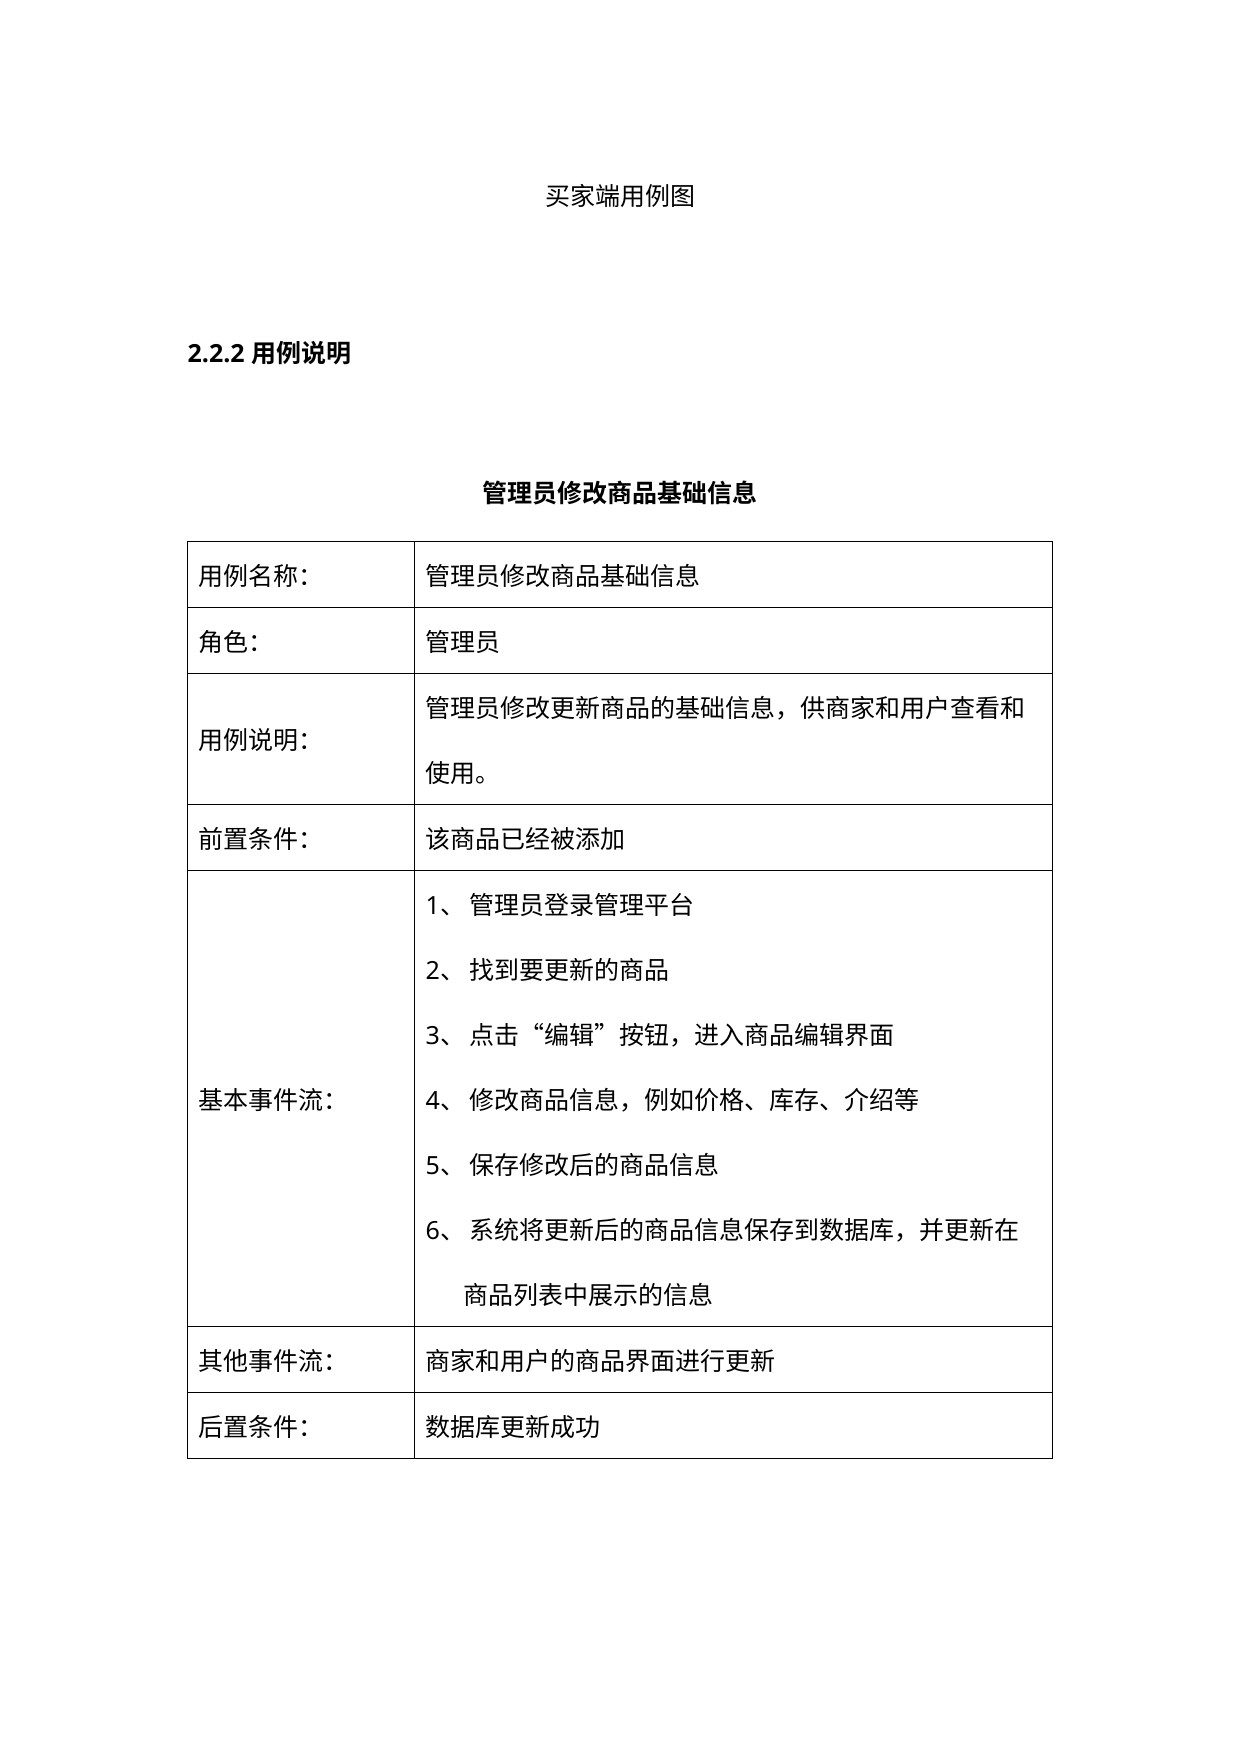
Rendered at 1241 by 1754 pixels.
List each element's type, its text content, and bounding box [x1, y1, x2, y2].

table_cell 管理员修改更新商品的基础信息，供商家和用户查看和使用。 [415, 674, 1052, 804]
table_header 管理员修改商品基础信息 [415, 542, 1052, 607]
table_cell 商家和用户的商品界面进行更新 [415, 1327, 1052, 1392]
table_cell 用例说明： [188, 674, 414, 804]
table_cell 角色： [188, 608, 414, 673]
subtitle 2.2.2 用例说明 [187, 319, 1053, 384]
table_cell 该商品已经被添加 [415, 805, 1052, 870]
table_cell 数据库更新成功 [415, 1393, 1052, 1458]
table_header 用例名称： [188, 542, 414, 607]
table_cell 其他事件流： [188, 1327, 414, 1392]
table_cell 管理员登录管理平台 找到要更新的商品 点击“编辑”按钮，进入商品编辑界面 修改商品信息，例如价格、库存、介绍等 保存修改后的商品信息 系统将更新后的商品信息保存到数据库，并更新在商品列表中展示的信息 [415, 871, 1052, 1326]
table_cell 基本事件流： [188, 871, 414, 1326]
table_cell 后置条件： [188, 1393, 414, 1458]
table_cell 管理员 [415, 608, 1052, 673]
text 买家端用例图 [187, 162, 1053, 227]
table_cell 前置条件： [188, 805, 414, 870]
text 管理员修改商品基础信息 [187, 459, 1053, 524]
